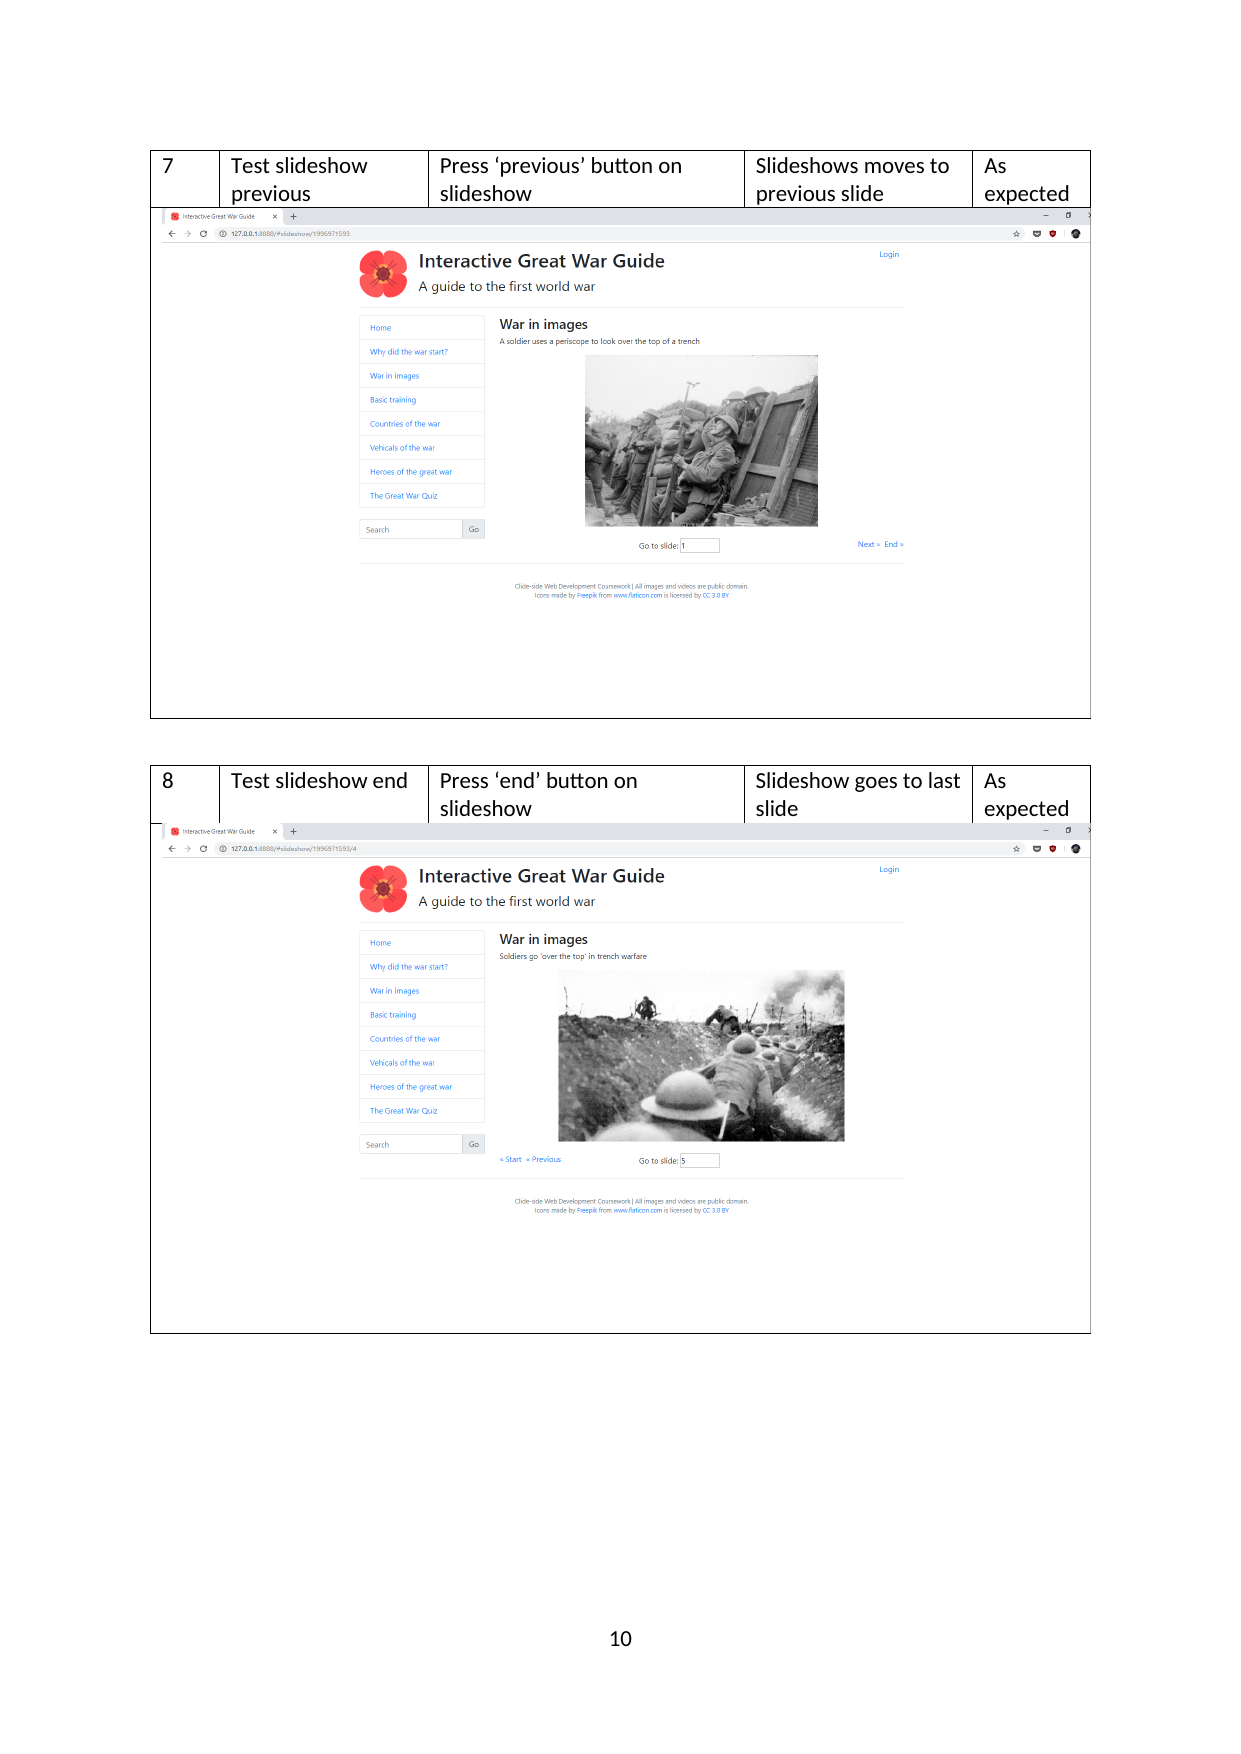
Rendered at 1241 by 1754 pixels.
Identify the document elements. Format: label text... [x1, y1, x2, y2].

table_header 8 [151, 766, 219, 822]
table_header As expected [973, 151, 1090, 207]
table_header Slideshow goes to last slide [745, 766, 972, 822]
table_header Slideshows moves to previous slide [745, 151, 972, 207]
picture [161, 208, 1091, 718]
picture [161, 823, 1091, 1333]
table_cell [151, 208, 161, 717]
table_header Press ‘previous’ button on slideshow [429, 151, 744, 207]
table_header 7 [151, 151, 219, 207]
table_header Press ‘end’ button on slideshow [429, 766, 744, 822]
table_cell [151, 824, 161, 1333]
table_header As expected [973, 766, 1090, 822]
table_header Test slideshow previous [220, 151, 428, 207]
table_header Test slideshow end [220, 766, 428, 822]
